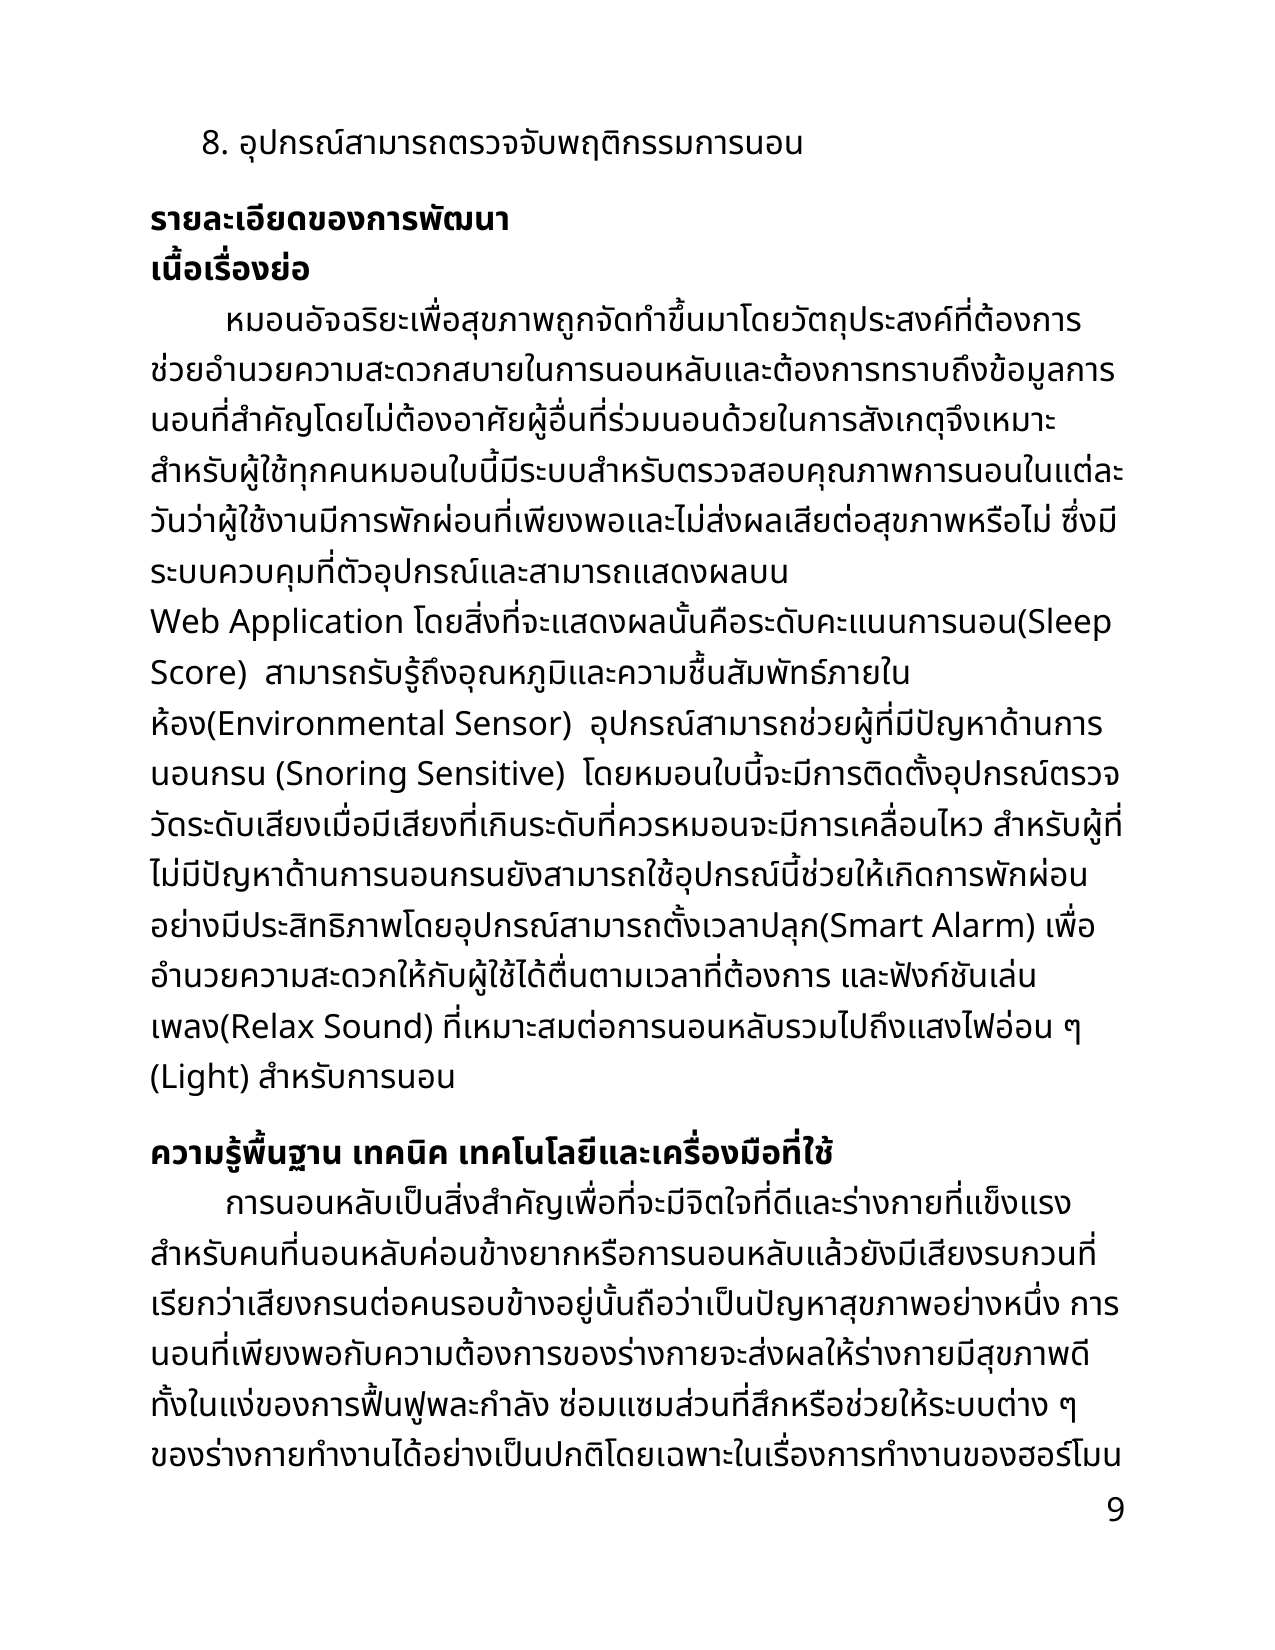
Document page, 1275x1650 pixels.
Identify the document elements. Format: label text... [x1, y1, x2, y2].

text หมอนอัจฉริยะเพื่อสุขภาพถูกจัดทำขึ้นมาโดยวัตถุประสงค์ที่ต้องการช่วยอำนวยความสะดวกสบายในการนอนหลับและต้องการทราบถึงข้อมูลการนอนที่สำคัญโดยไม่ต้องอาศัยผู้อื่นที่ร่วมนอนด้วยในการสังเกตุจึงเหมาะสำหรับผู้ใช้ทุกคนหมอนใบนี้มีระบบสำหรับตรวจสอบคุณภาพการนอนในแต่ละวันว่าผู้ใช้งานมีการพักผ่อนที่เพียงพอและไม่ส่งผลเสียต่อสุขภาพหรือไม่ ซึ่งมีระบบควบคุมที่ตัวอุปกรณ์และสามารถแสดงผลบน [150, 296, 1125, 598]
text ความรู้พื้นฐาน เทคนิค เทคโนโลยีและเครื่องมือที่ใช้ [150, 1129, 1125, 1179]
text เนื้อเรื่องย่อ [150, 245, 1125, 296]
list อุปกรณ์สามารถตรวจจับพฤติกรรมการนอน [201, 119, 1125, 170]
text รายละเอียดของการพัฒนา [150, 195, 1125, 245]
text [150, 1179, 1125, 1482]
text Web Application โดยสิ่งที่จะแสดงผลนั้นคือระดับคะแนนการนอน(Sleep Score) สามารถรับรู้ถึงอุณหภูมิและความชื้นสัมพัทธ์ภายในห้อง(Environmental Sensor) อุปกรณ์สามารถช่วยผู้ที่มีปัญหาด้านการนอนกรน (Snoring Sensitive) โดยหมอนใบนี้จะมีการติดตั้งอุปกรณ์ตรวจวัดระดับเสียงเมื่อมีเสียงที่เกินระดับที่ควรหมอนจะมีการเคลื่อนไหว สำหรับผู้ที่ไม่มีปัญหาด้านการนอนกรนยังสามารถใช้อุปกรณ์นี้ช่วยให้เกิดการพักผ่อนอย่างมีประสิทธิภาพโดยอุปกรณ์สามารถตั้งเวลาปลุก(Smart Alarm) เพื่ออำนวยความสะดวกให้กับผู้ใช้ได้ตื่นตามเวลาที่ต้องการ และฟังก์ชันเล่นเพลง(Relax Sound) ที่เหมาะสมต่อการนอนหลับรวมไปถึงแสงไฟอ่อน ๆ (Light) สำหรับการนอน [150, 598, 1125, 1104]
